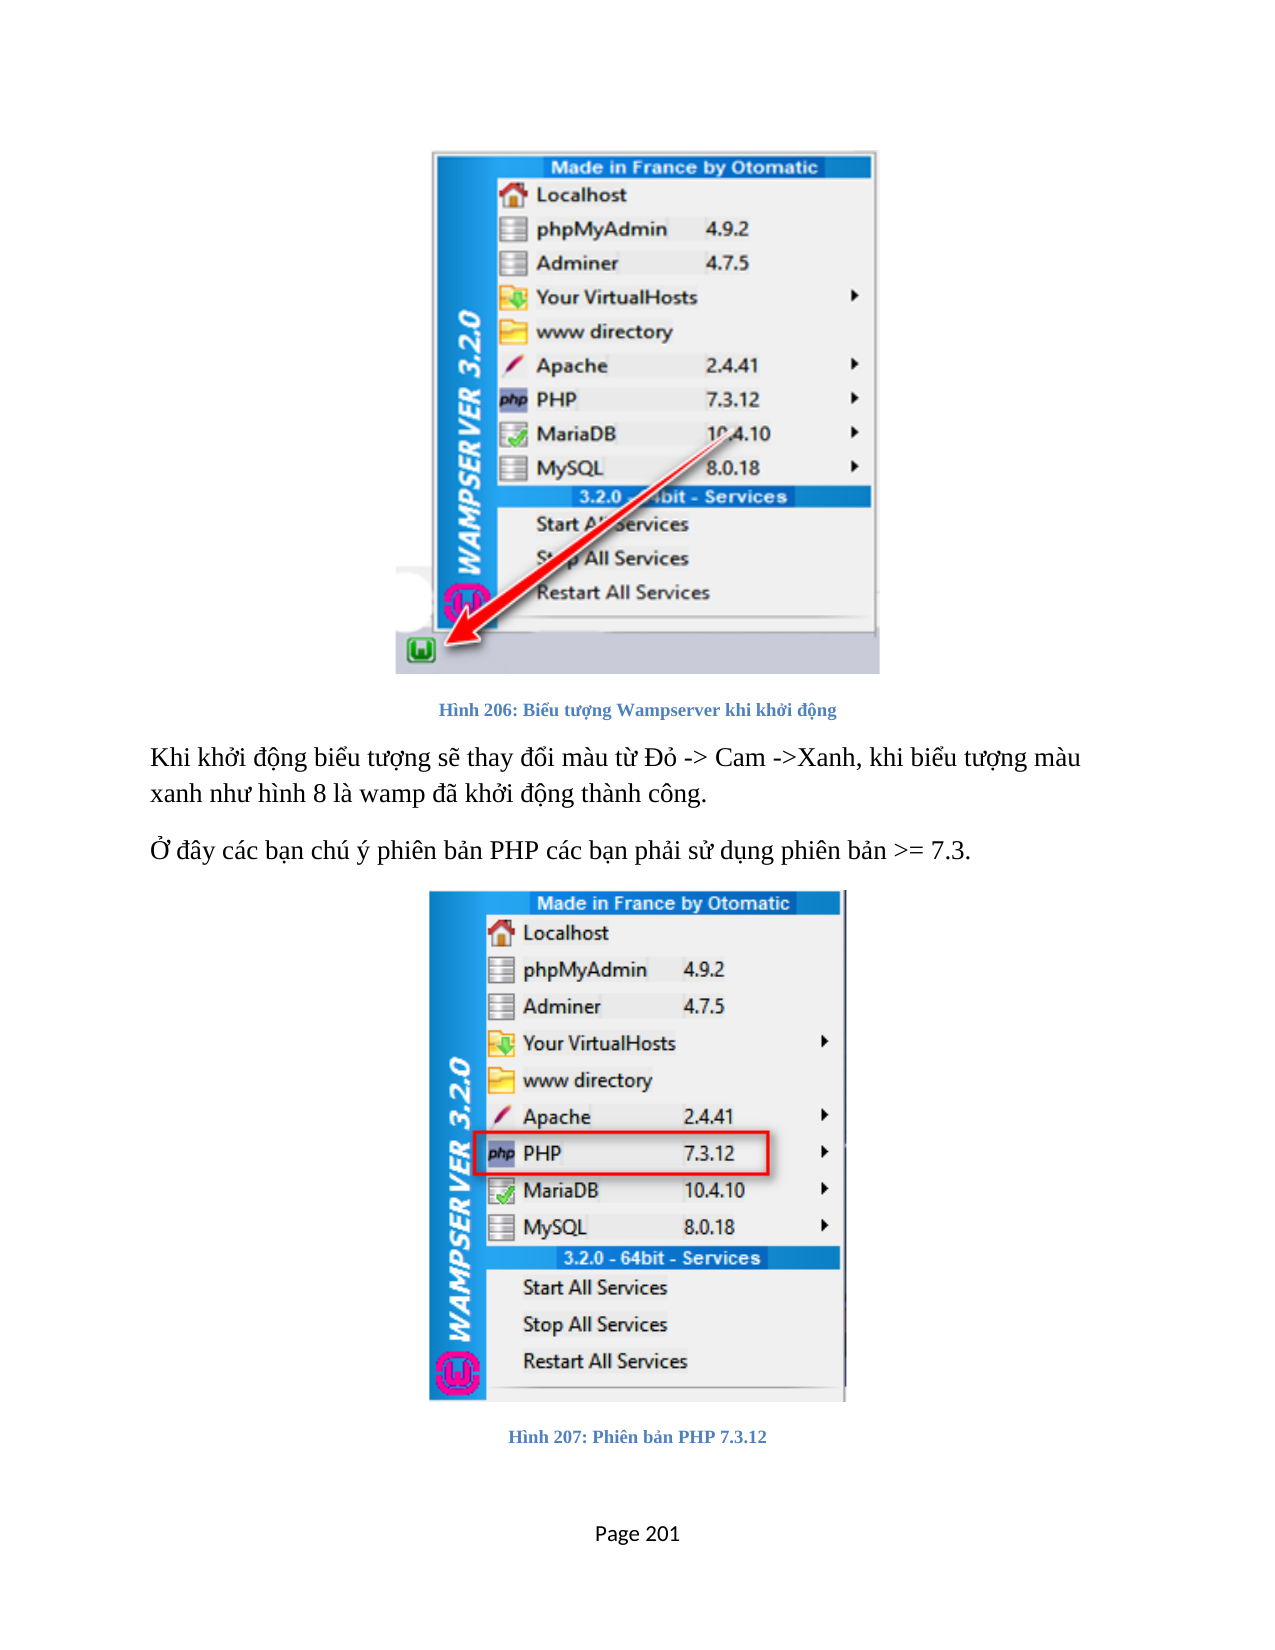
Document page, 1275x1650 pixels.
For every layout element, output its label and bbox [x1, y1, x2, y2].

picture [428, 890, 847, 1402]
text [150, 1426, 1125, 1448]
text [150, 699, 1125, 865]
picture [395, 150, 880, 674]
